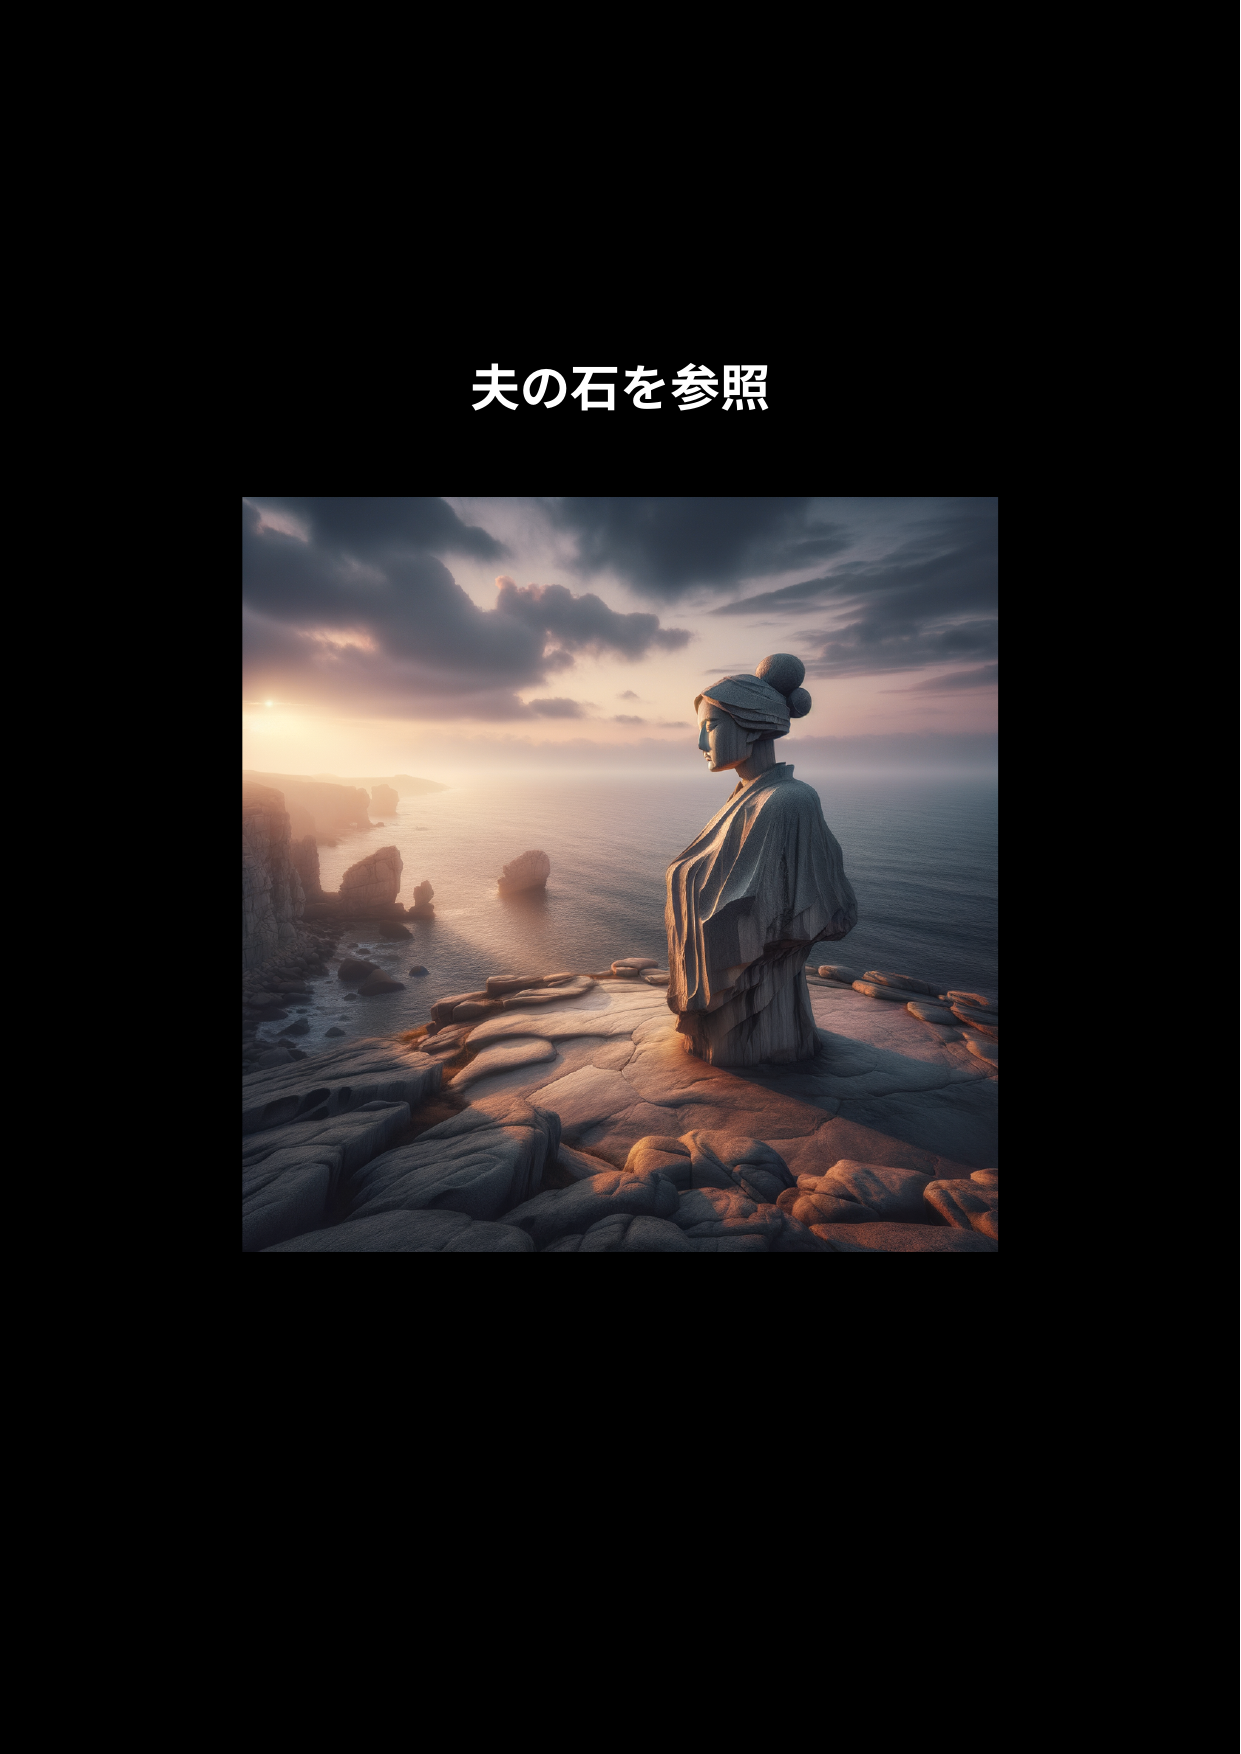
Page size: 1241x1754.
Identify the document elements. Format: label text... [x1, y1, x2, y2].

picture [242, 497, 999, 1252]
text 夫の石を参照 [150, 348, 1090, 421]
